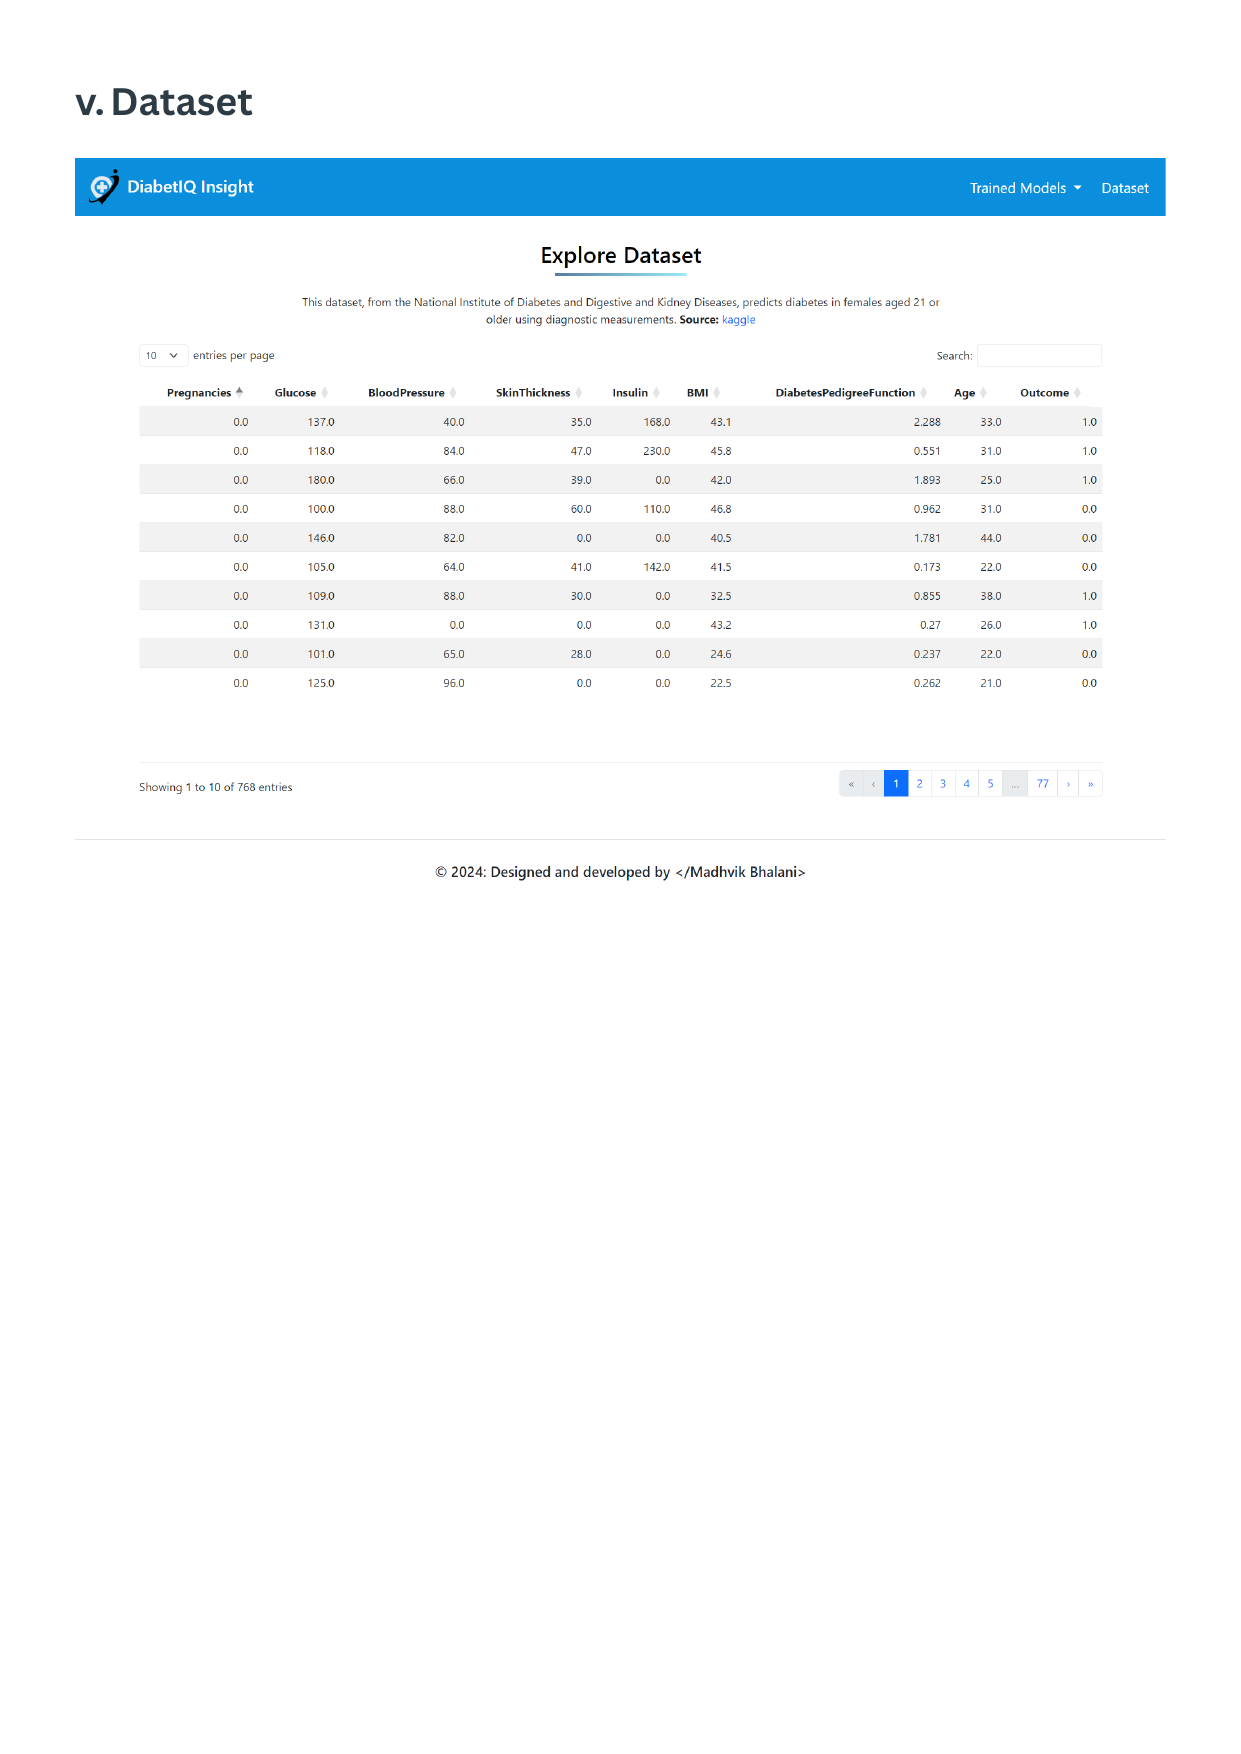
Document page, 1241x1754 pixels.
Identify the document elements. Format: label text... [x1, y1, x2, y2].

picture [75, 158, 1166, 896]
text v. Dataset [75, 75, 1165, 126]
